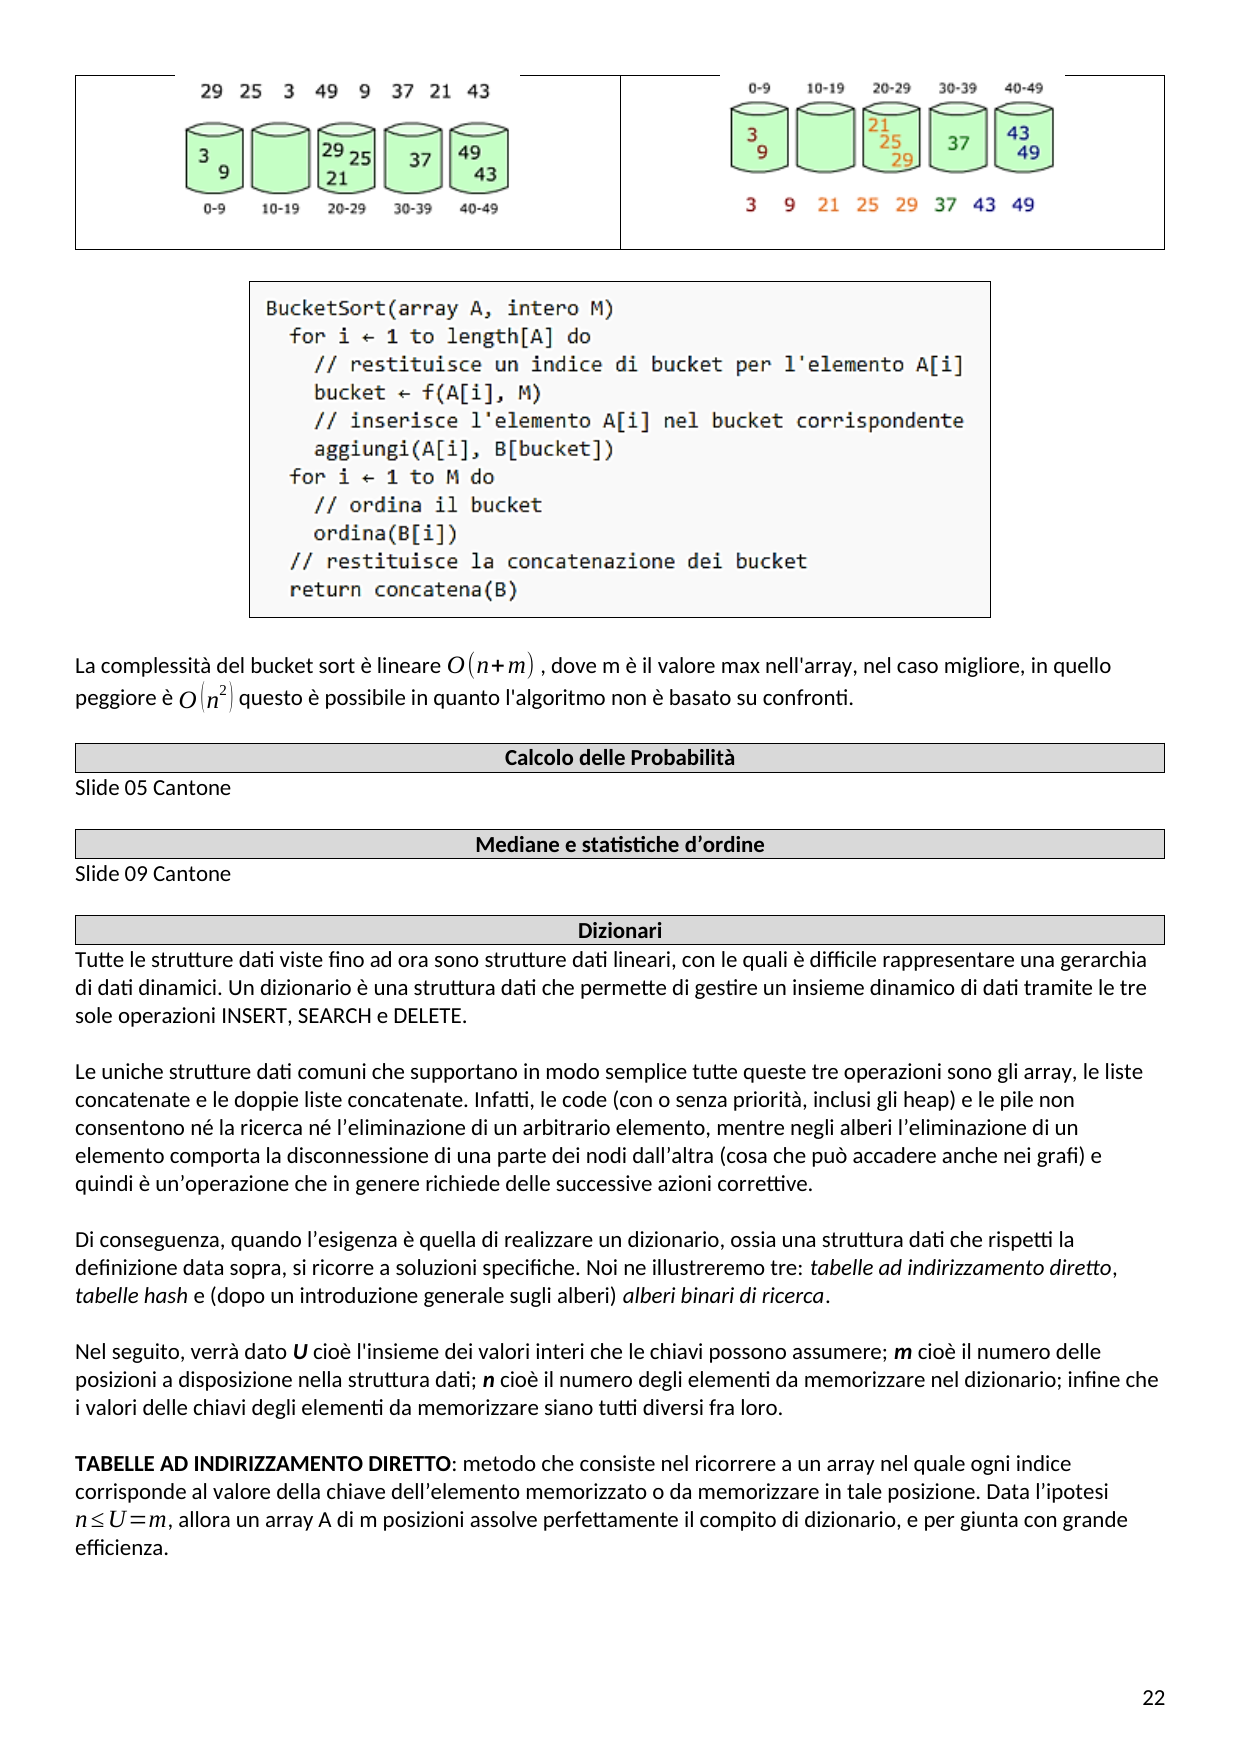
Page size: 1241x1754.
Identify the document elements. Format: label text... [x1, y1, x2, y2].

table_header Calcolo delle Probabilità [76, 744, 1164, 772]
picture [720, 75, 1065, 221]
text Nel seguito, verrà dato U cioè l'insieme dei valori interi che le chiavi possono assumere; m cioè il numero delle posizioni a disposizione nella struttura dati; n cioè il numero degli elementi da memorizzare nel dizionario; infine che i valori delle chiavi degli elementi da memorizzare siano tutti diversi fra loro. [75, 1337, 1165, 1421]
text Di conseguenza, quando l’esigenza è quella di realizzare un dizionario, ossia una struttura dati che rispetti la definizione data sopra, si ricorre a soluzioni specifiche. Noi ne illustreremo tre: tabelle ad indirizzamento diretto, tabelle hash e (dopo un introduzione generale sugli alberi) alberi binari di ricerca. [75, 1225, 1165, 1309]
picture [250, 282, 990, 617]
text Slide 09 Cantone [75, 859, 1165, 887]
table_header Dizionari [76, 916, 1164, 944]
text Le uniche strutture dati comuni che supportano in modo semplice tutte queste tre operazioni sono gli array, le liste concatenate e le doppie liste concatenate. Infatti, le code (con o senza priorità, inclusi gli heap) e le pile non consentono né la ricerca né l’eliminazione di un arbitrario elemento, mentre negli alberi l’eliminazione di un elemento comporta la disconnessione di una parte dei nodi dall’altra (cosa che può accadere anche nei grafi) e quindi è un’operazione che in genere richiede delle successive azioni correttive. [75, 1057, 1165, 1197]
table_cell [621, 76, 1164, 249]
text Slide 05 Cantone [75, 773, 1165, 801]
text Tutte le strutture dati viste fino ad ora sono strutture dati lineari, con le quali è difficile rappresentare una gerarchia di dati dinamici. Un dizionario è una struttura dati che permette di gestire un insieme dinamico di dati tramite le tre sole operazioni INSERT, SEARCH e DELETE. [75, 945, 1165, 1029]
text La complessità del bucket sort è lineare , dove m è il valore max nell'array, nel caso migliore, in quello peggiore è questo è possibile in quanto l'algoritmo non è basato su confronti. [75, 650, 1165, 714]
table_cell [76, 76, 620, 249]
text TABELLE AD INDIRIZZAMENTO DIRETTO: metodo che consiste nel ricorrere a un array nel quale ogni indice corrisponde al valore della chiave dell’elemento memorizzato o da memorizzare in tale posizione. Data l’ipotesi [75, 1449, 1165, 1505]
text , allora un array A di m posizioni assolve perfettamente il compito di dizionario, e per giunta con grande efficienza. [75, 1505, 1165, 1561]
picture [175, 75, 520, 221]
table_header Mediane e statistiche d’ordine [76, 830, 1164, 858]
